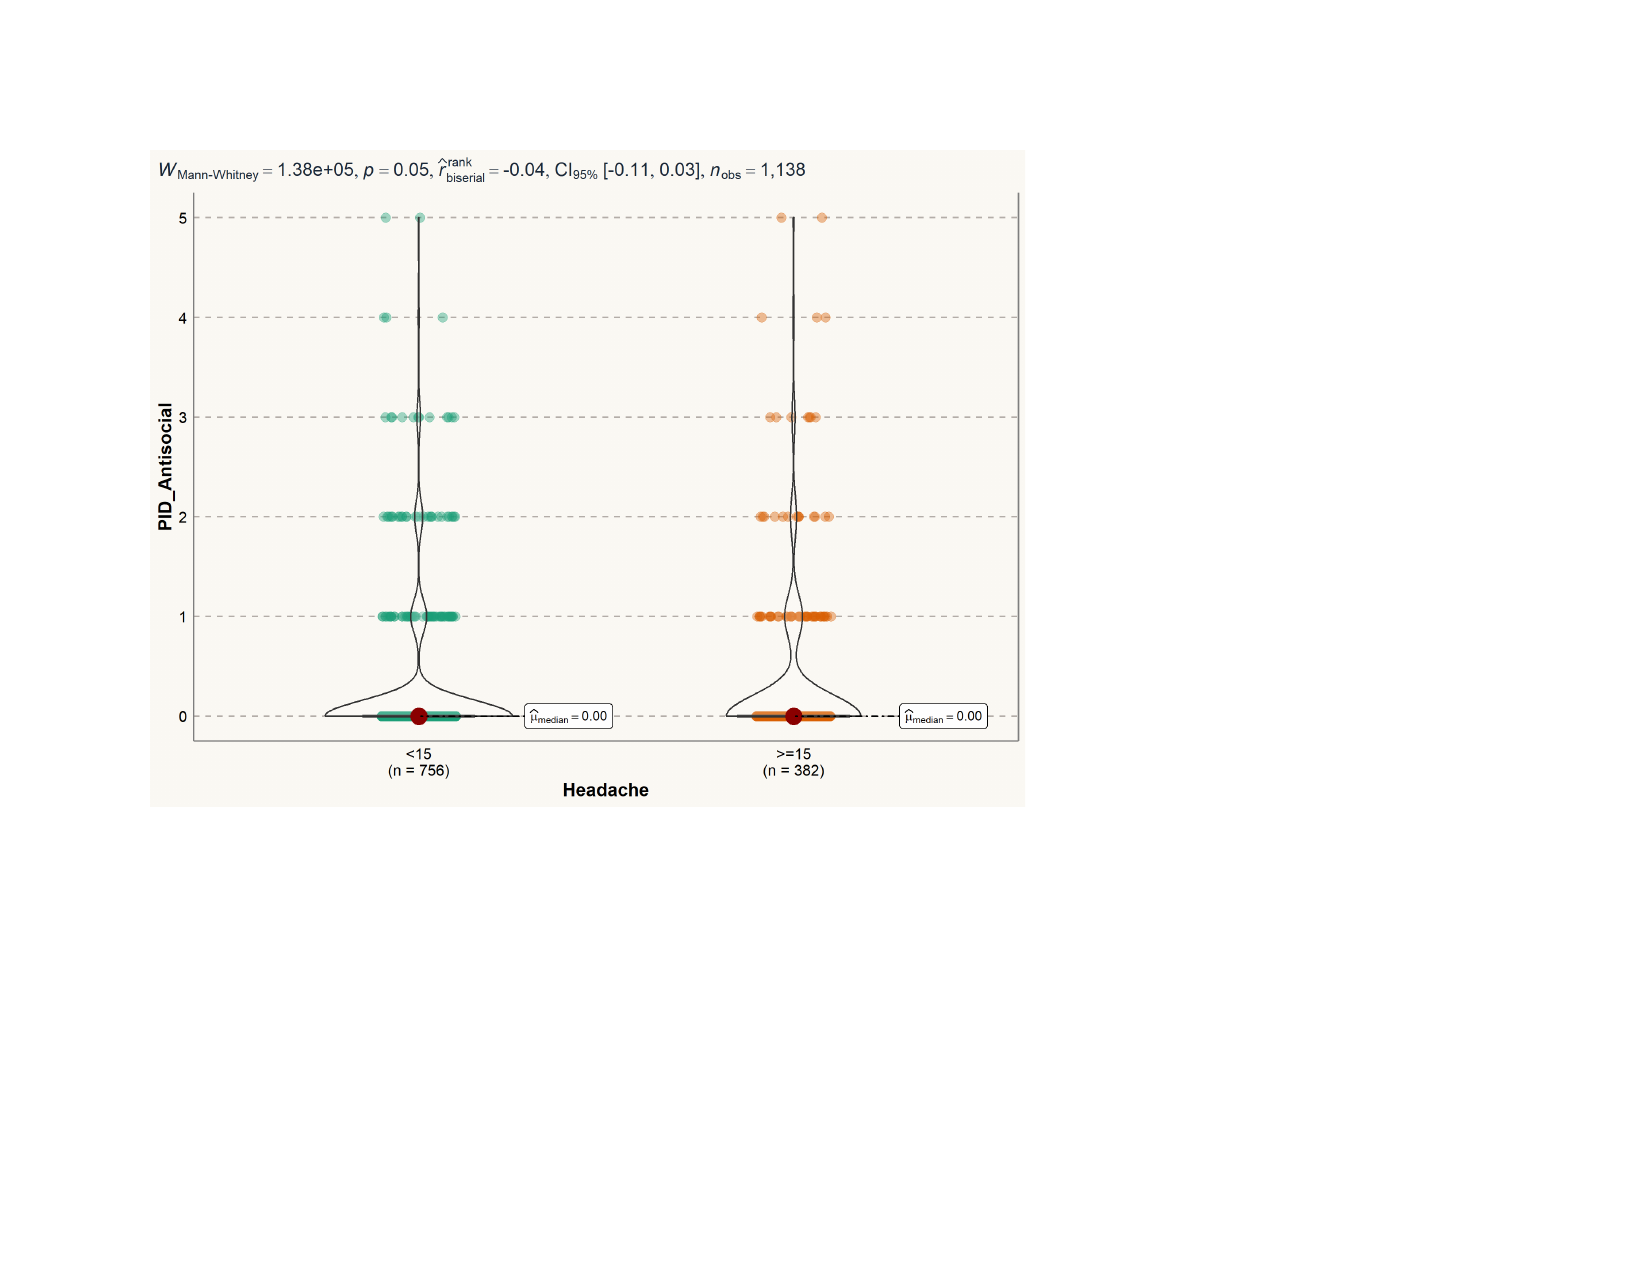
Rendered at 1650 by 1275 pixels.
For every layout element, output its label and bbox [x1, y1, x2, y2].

picture [150, 150, 1025, 807]
